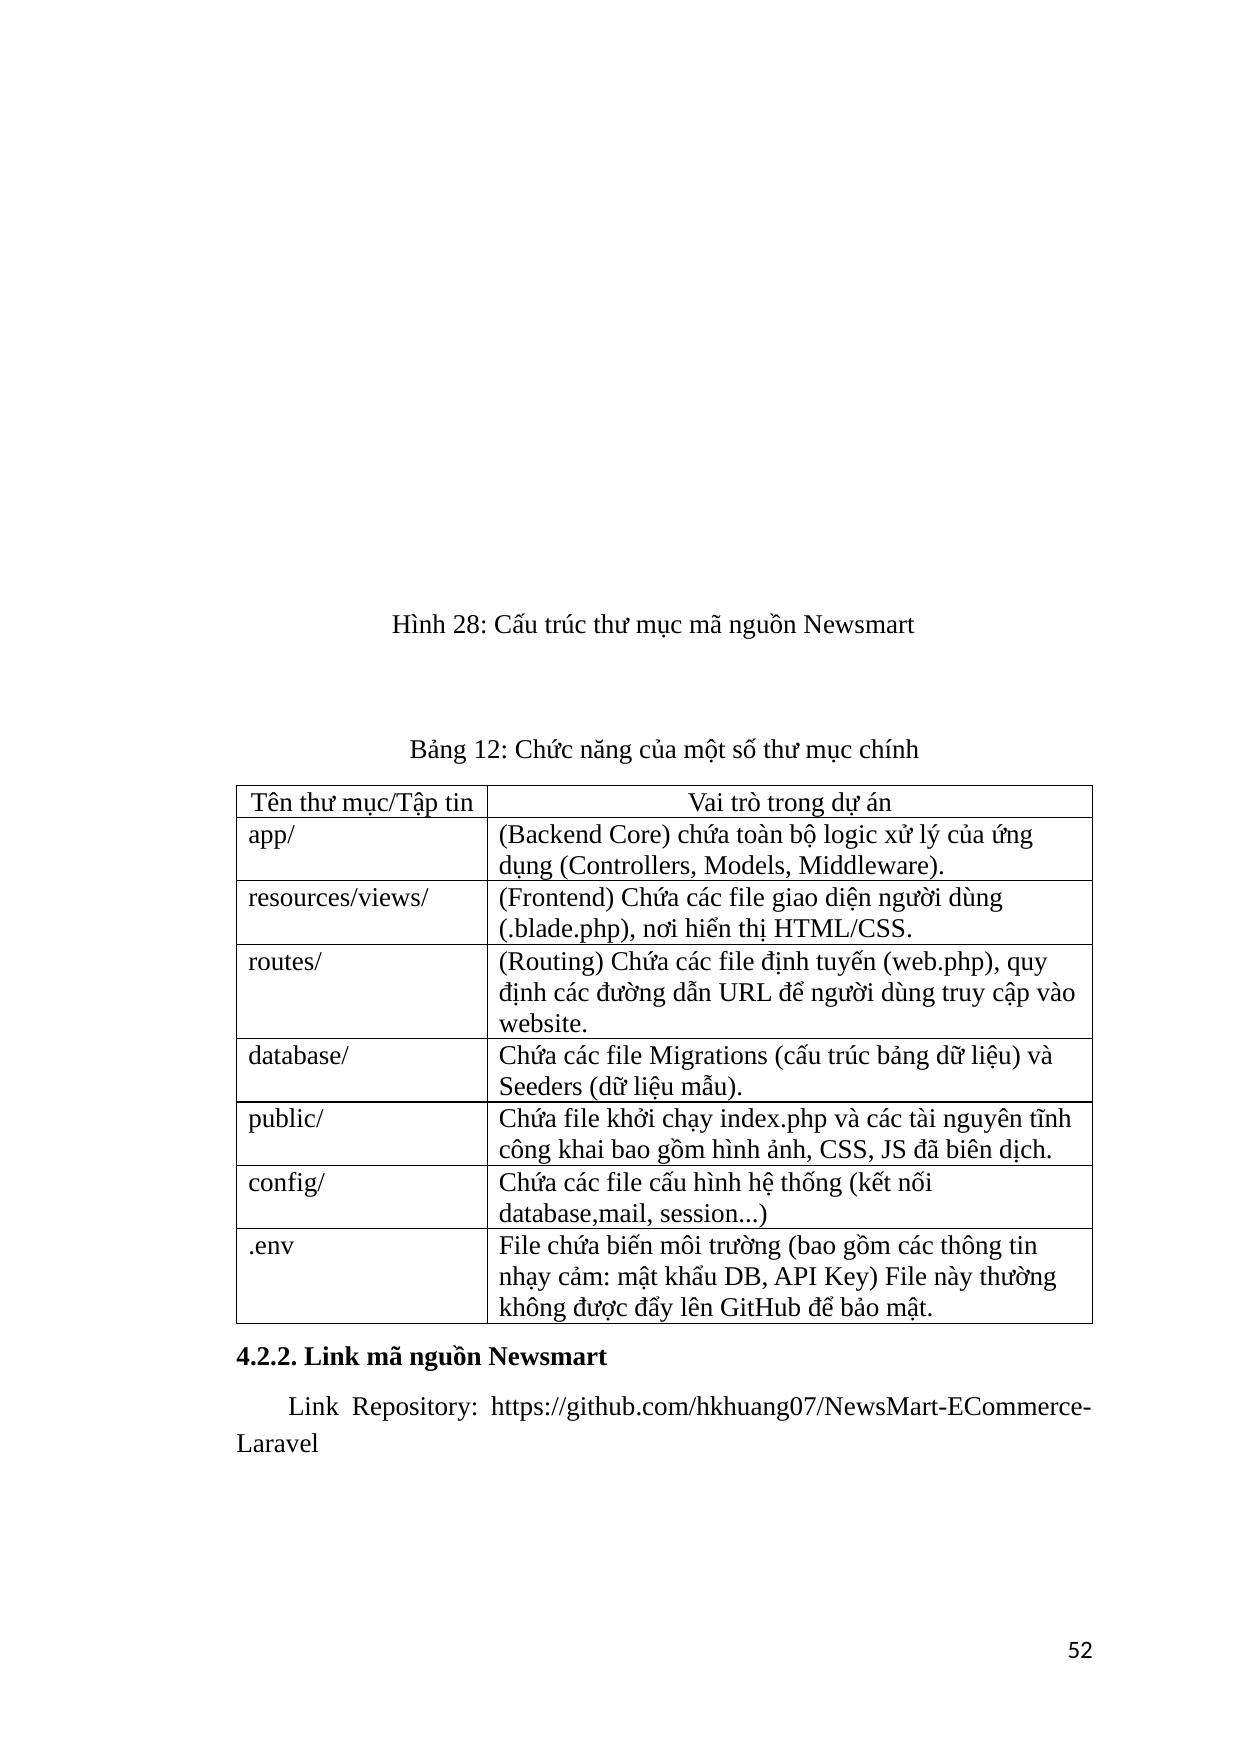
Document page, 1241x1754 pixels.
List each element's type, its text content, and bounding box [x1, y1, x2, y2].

table_cell (Frontend) Chứa các file giao diện người dùng (.blade.php), nơi hiển thị HTML/CSS. [488, 881, 1092, 943]
table_cell app/ [237, 818, 487, 880]
table_cell File chứa biến môi trường (bao gồm các thông tin nhạy cảm: mật khẩu DB, API Key) File này thường không được đẩy lên GitHub để bảo mật. [488, 1229, 1092, 1322]
table_cell (Routing) Chứa các file định tuyến (web.php), quy định các đường dẫn URL để người dùng truy cập vào website. [488, 945, 1092, 1038]
table_cell resources/views/ [237, 881, 487, 943]
table_cell database/ [237, 1039, 487, 1101]
text Link Repository: https://github.com/hkhuang07/NewsMart-ECommerce-Laravel [236, 1390, 1092, 1458]
table_cell config/ [237, 1166, 487, 1228]
table_cell .env [237, 1229, 487, 1322]
table_cell routes/ [237, 945, 487, 1038]
table_cell Chứa các file cấu hình hệ thống (kết nối database,mail, session...) [488, 1166, 1092, 1228]
text Bảng 12: Chức năng của một số thư mục chính [236, 733, 1092, 764]
table_cell public/ [237, 1103, 487, 1165]
table_header Vai trò trong dự án [488, 786, 1092, 817]
table_header Tên thư mục/Tập tin [237, 786, 487, 817]
table_cell Chứa các file Migrations (cấu trúc bảng dữ liệu) và Seeders (dữ liệu mẫu). [488, 1039, 1092, 1101]
table_cell (Backend Core) chứa toàn bộ logic xử lý của ứng dụng (Controllers, Models, Middleware). [488, 818, 1092, 880]
table_cell Chứa file khởi chạy index.php và các tài nguyên tĩnh công khai bao gồm hình ảnh, CSS, JS đã biên dịch. [488, 1103, 1092, 1165]
subtitle 4.2.2. Link mã nguồn Newsmart [236, 1340, 1092, 1371]
